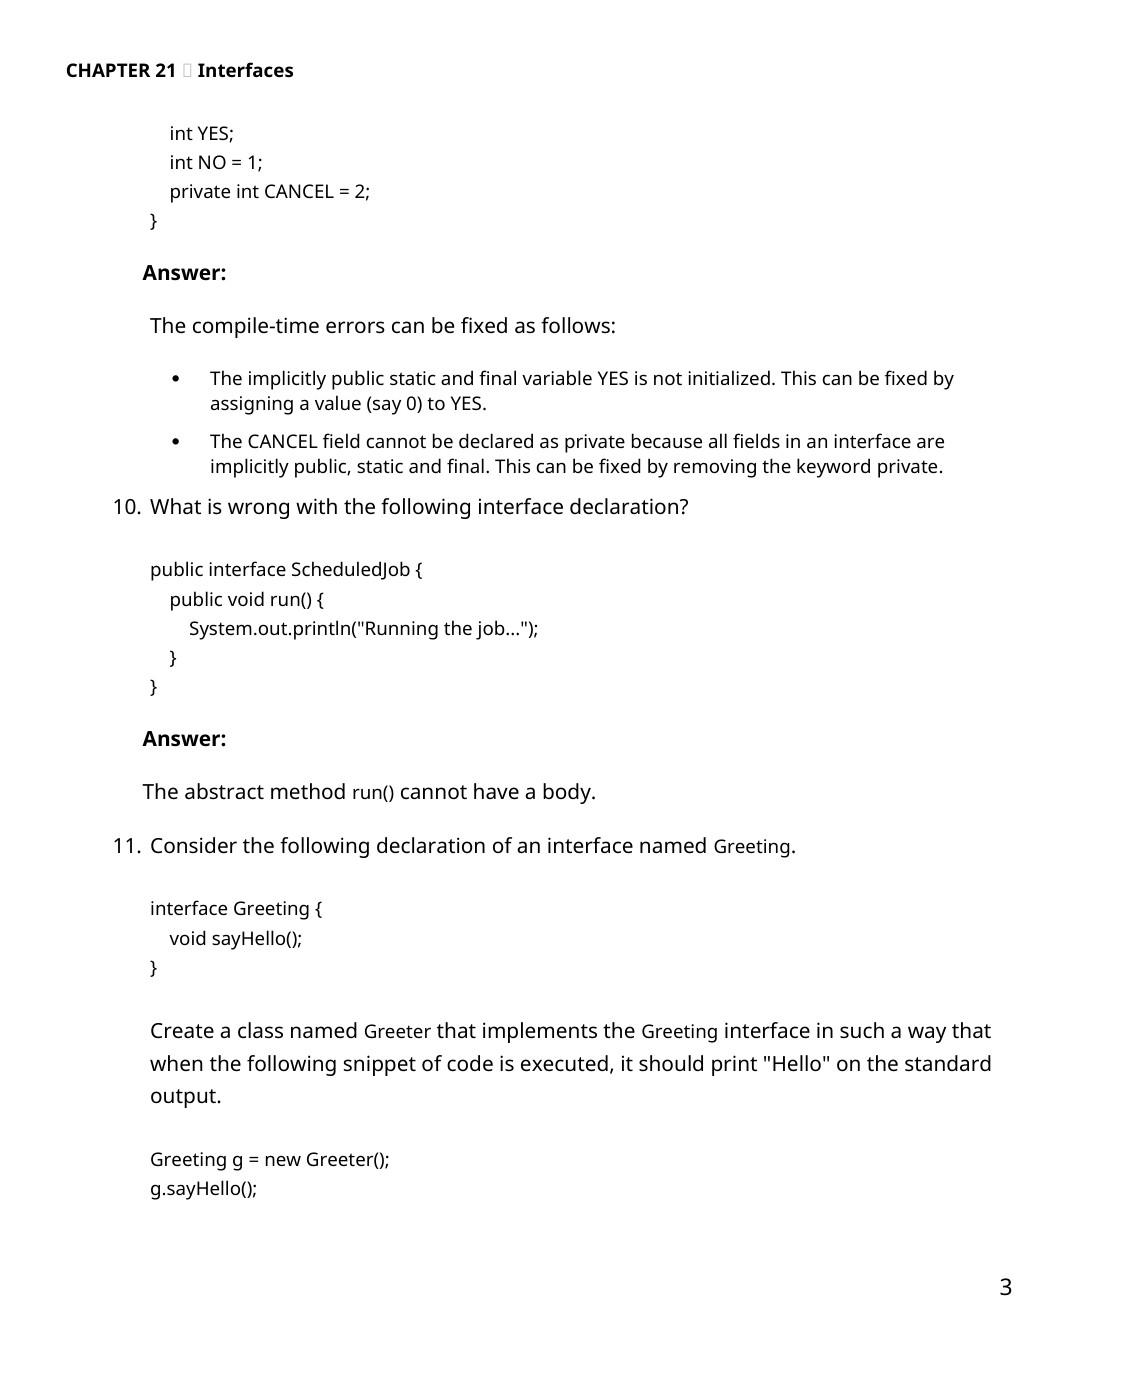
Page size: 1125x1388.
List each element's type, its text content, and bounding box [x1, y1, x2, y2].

text The CANCEL field cannot be declared as private because all fields in an interface are implicitly public, static and final. This can be fixed by removing the keyword private. [172, 428, 1012, 479]
text The implicitly public static and final variable YES is not initialized. This can be fixed by assigning a value (say 0) to YES. [172, 365, 1012, 416]
text Consider the following declaration of an interface named Greeting. interface Greeting { void sayHello(); } Create a class named Greeter that implements the Greeting interface in such a way that when the following snippet of code is executed, it should print "Hello" on the standard output. Greeting g = new Greeter(); g.sayHello(); [112, 831, 1012, 1201]
text What is wrong with the following interface declaration? public interface ScheduledJob { public void run() { System.out.println("Running the job..."); } } [112, 492, 1012, 699]
list The compile-time errors can be fixed as follows: [150, 311, 1012, 340]
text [112, 120, 1012, 233]
text Answer: [142, 258, 982, 286]
text Answer: [142, 724, 982, 752]
text The abstract method run() cannot have a body. [142, 777, 982, 806]
